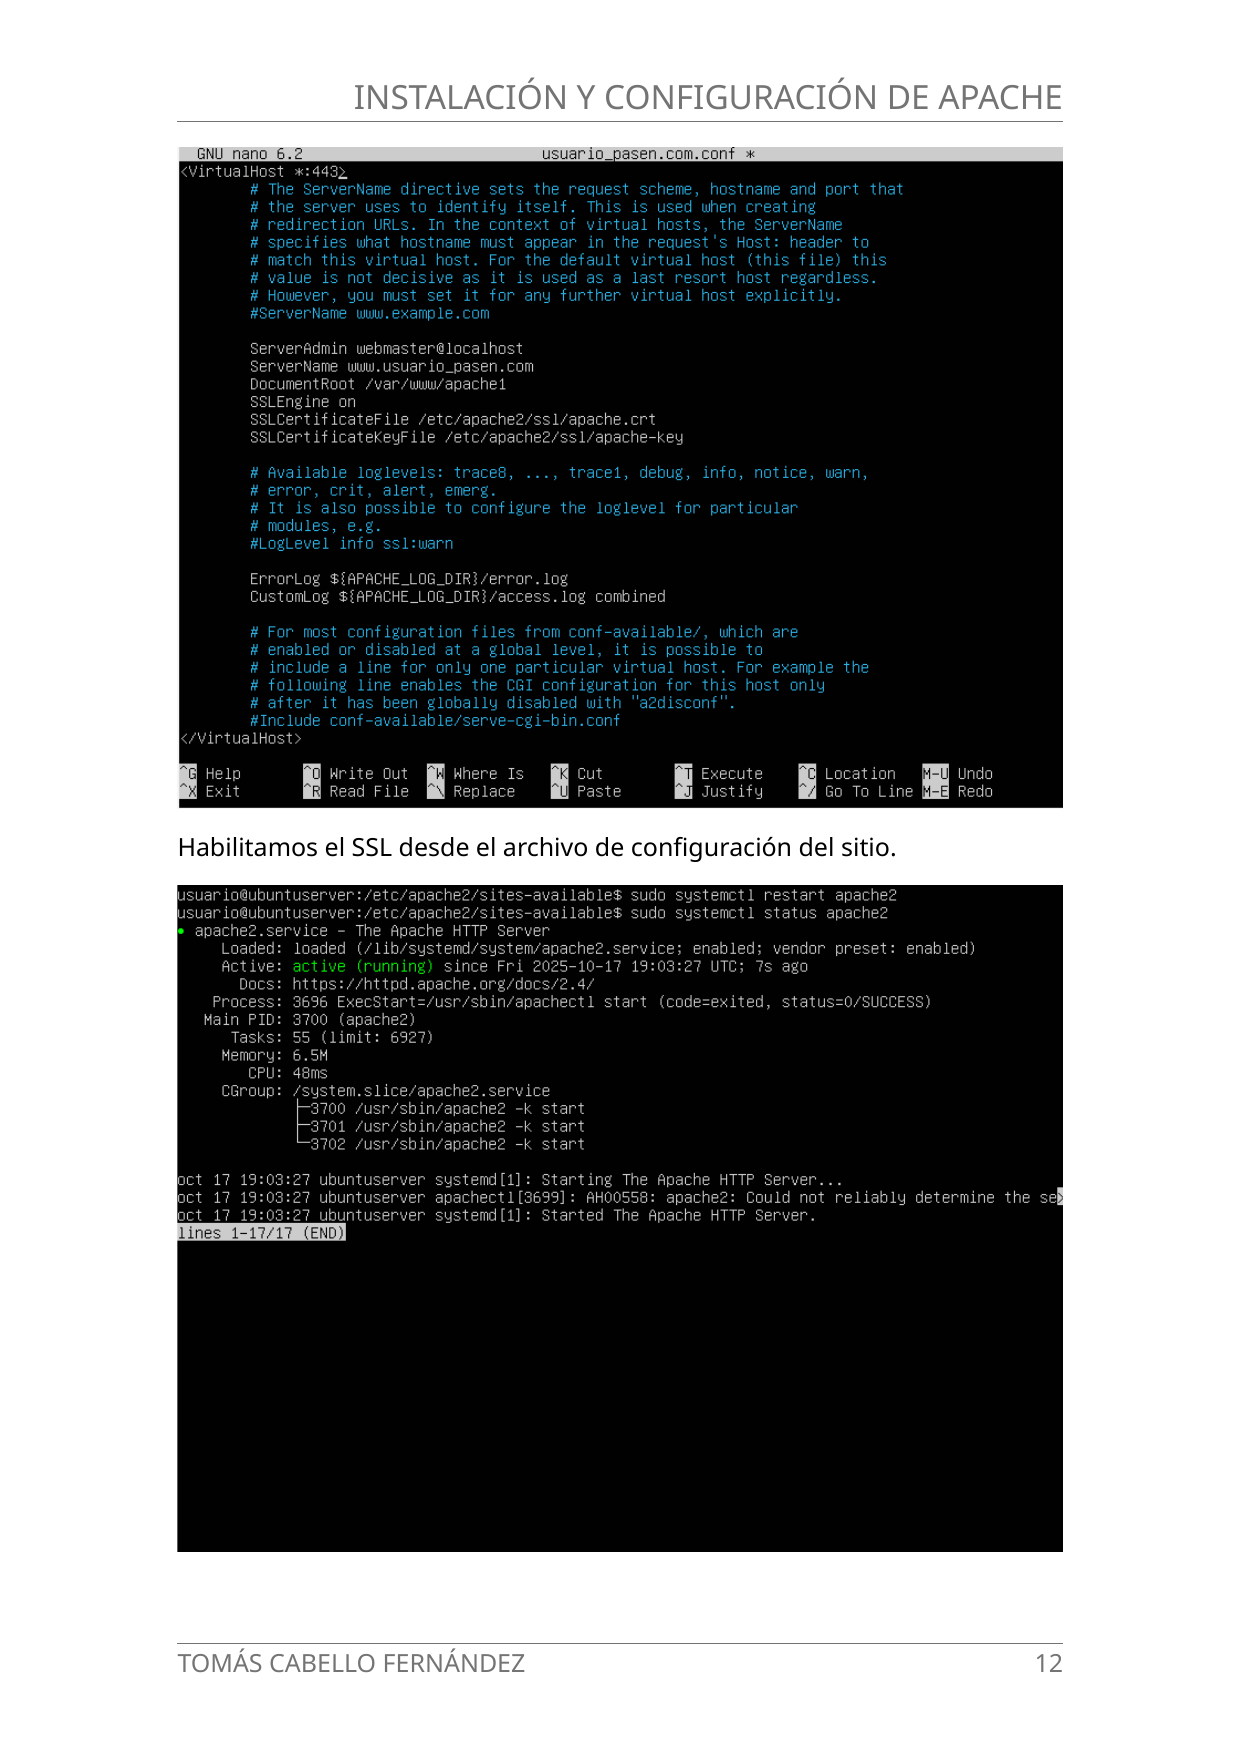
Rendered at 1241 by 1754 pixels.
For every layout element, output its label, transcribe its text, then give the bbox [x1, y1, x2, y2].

picture [177, 885, 1063, 1552]
picture [177, 147, 1063, 809]
text Habilitamos el SSL desde el archivo de configuración del sitio. [177, 830, 1063, 864]
